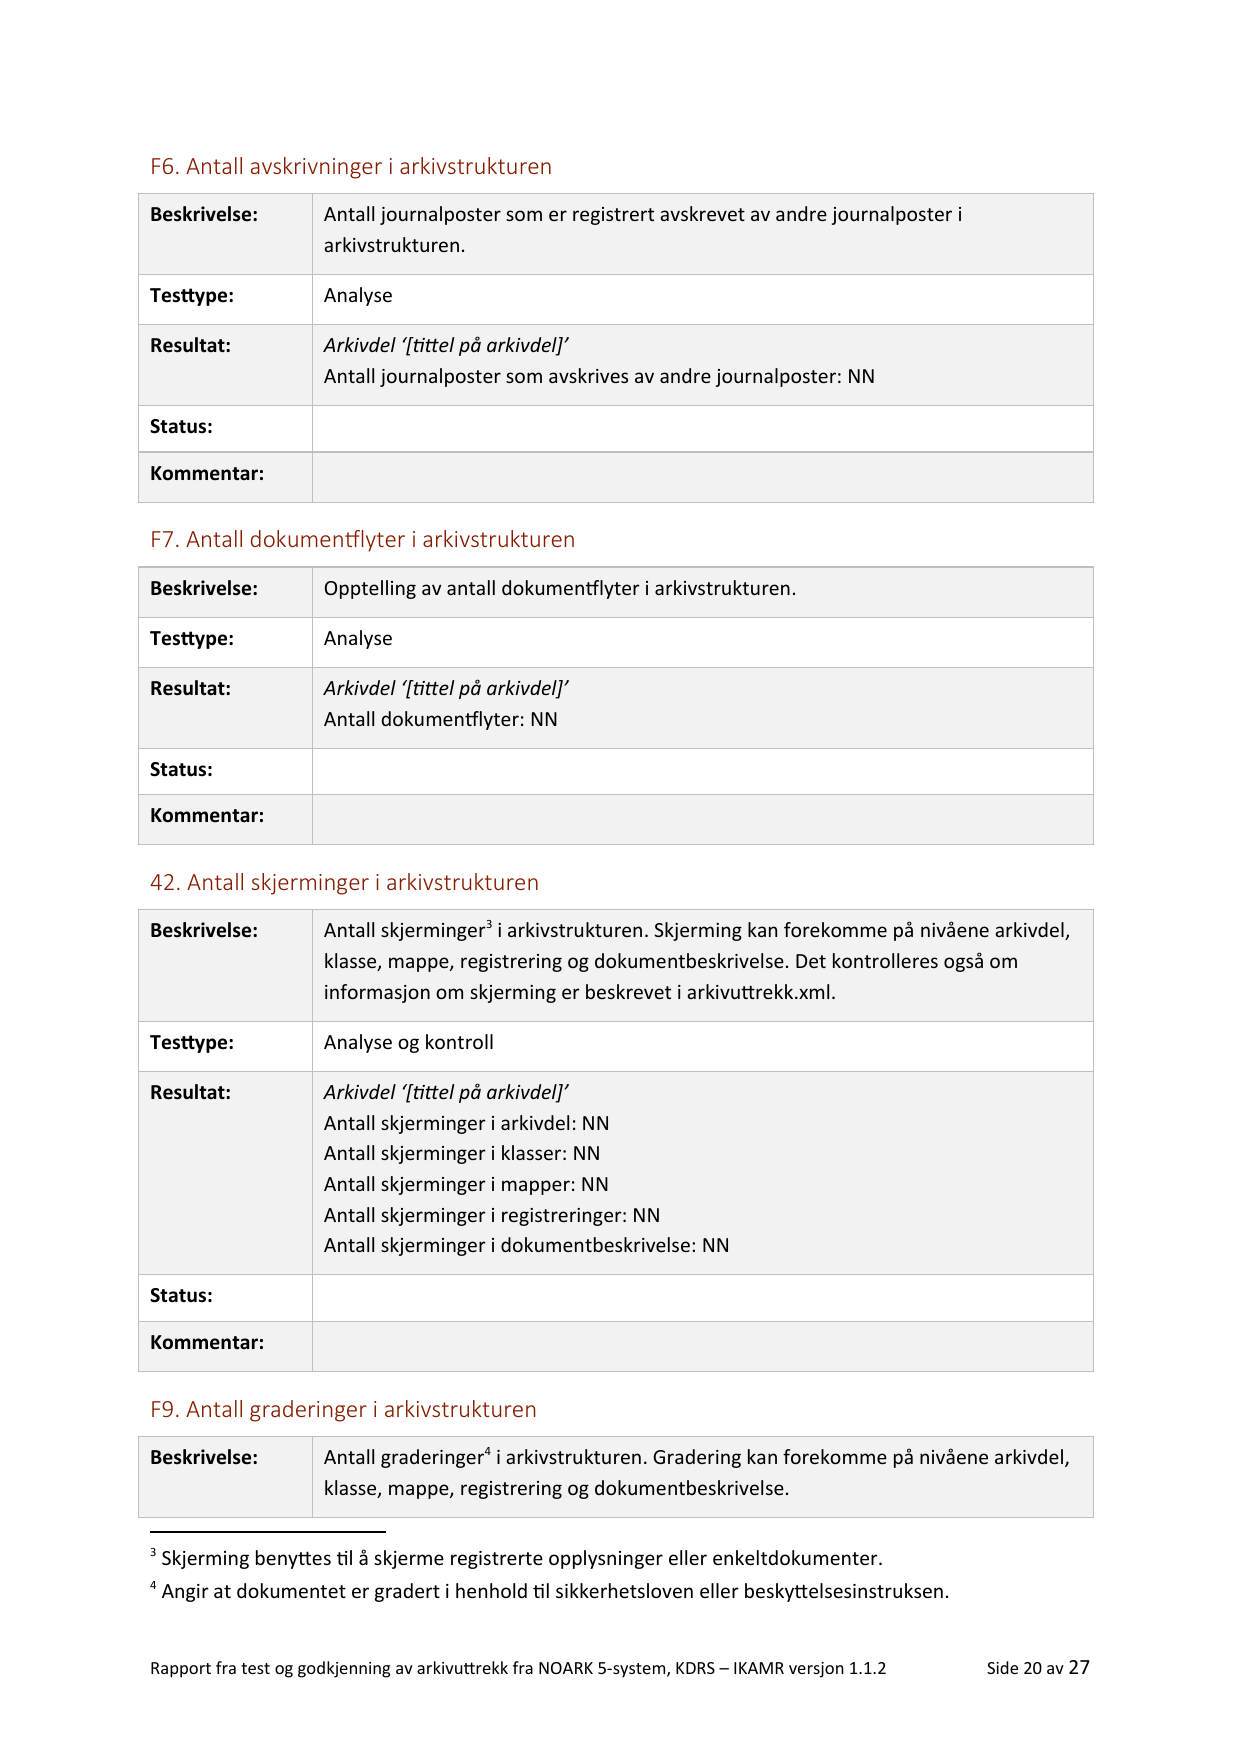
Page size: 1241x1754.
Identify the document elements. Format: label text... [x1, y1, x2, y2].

table_cell [313, 795, 1093, 844]
table_cell Resultat: [139, 668, 312, 748]
table_cell Testtype: [139, 1022, 312, 1071]
table_cell Analyse [313, 275, 1093, 324]
table_cell [313, 453, 1093, 502]
table_cell Resultat: [139, 325, 312, 405]
subtitle 42. Antall skjerminger i arkivstrukturen [150, 866, 1090, 897]
table_cell Status: [139, 749, 312, 794]
table_header Antall skjerminger i arkivstrukturen. Skjerming kan forekomme på nivåene arkivdel, klasse, mappe, registrering og dokumentbeskrivelse. Det kontrolleres også om informasjon om skjerming er beskrevet i arkivuttrekk.xml. [313, 910, 1093, 1021]
table_cell [313, 1322, 1093, 1371]
table_header Beskrivelse: [139, 1437, 312, 1517]
table_header Beskrivelse: [139, 910, 312, 1021]
subtitle F6. Antall avskrivninger i arkivstrukturen [150, 150, 1090, 181]
table_cell Resultat: [139, 1072, 312, 1274]
table_cell Testtype: [139, 275, 312, 324]
table_cell Kommentar: [139, 1322, 312, 1371]
table_header Antall graderinger i arkivstrukturen. Gradering kan forekomme på nivåene arkivdel, klasse, mappe, registrering og dokumentbeskrivelse. [313, 1437, 1093, 1517]
table_header Opptelling av antall dokumentflyter i arkivstrukturen. [313, 568, 1093, 617]
table_cell Arkivdel ‘[tittel på arkivdel]’ Antall skjerminger i arkivdel: NN Antall skjerminger i klasser: NN Antall skjerminger i mapper: NN Antall skjerminger i registreringer: NN Antall skjerminger i dokumentbeskrivelse: NN [313, 1072, 1093, 1274]
table_header Antall journalposter som er registrert avskrevet av andre journalposter i arkivstrukturen. [313, 194, 1093, 274]
table_cell Kommentar: [139, 795, 312, 844]
table_cell Status: [139, 406, 312, 451]
table_cell Arkivdel ‘[tittel på arkivdel]’ Antall journalposter som avskrives av andre journalposter: NN [313, 325, 1093, 405]
table_cell Analyse og kontroll [313, 1022, 1093, 1071]
table_cell Kommentar: [139, 453, 312, 502]
table_cell [313, 406, 1093, 451]
table_cell [313, 749, 1093, 794]
table_cell [313, 1275, 1093, 1321]
table_cell Status: [139, 1275, 312, 1321]
subtitle F7. Antall dokumentflyter i arkivstrukturen [150, 523, 1090, 554]
table_header Beskrivelse: [139, 194, 312, 274]
table_cell Testtype: [139, 618, 312, 667]
table_cell Analyse [313, 618, 1093, 667]
subtitle F9. Antall graderinger i arkivstrukturen [150, 1393, 1090, 1423]
table_header Beskrivelse: [139, 568, 312, 617]
table_cell Arkivdel ‘[tittel på arkivdel]’ Antall dokumentflyter: NN [313, 668, 1093, 748]
